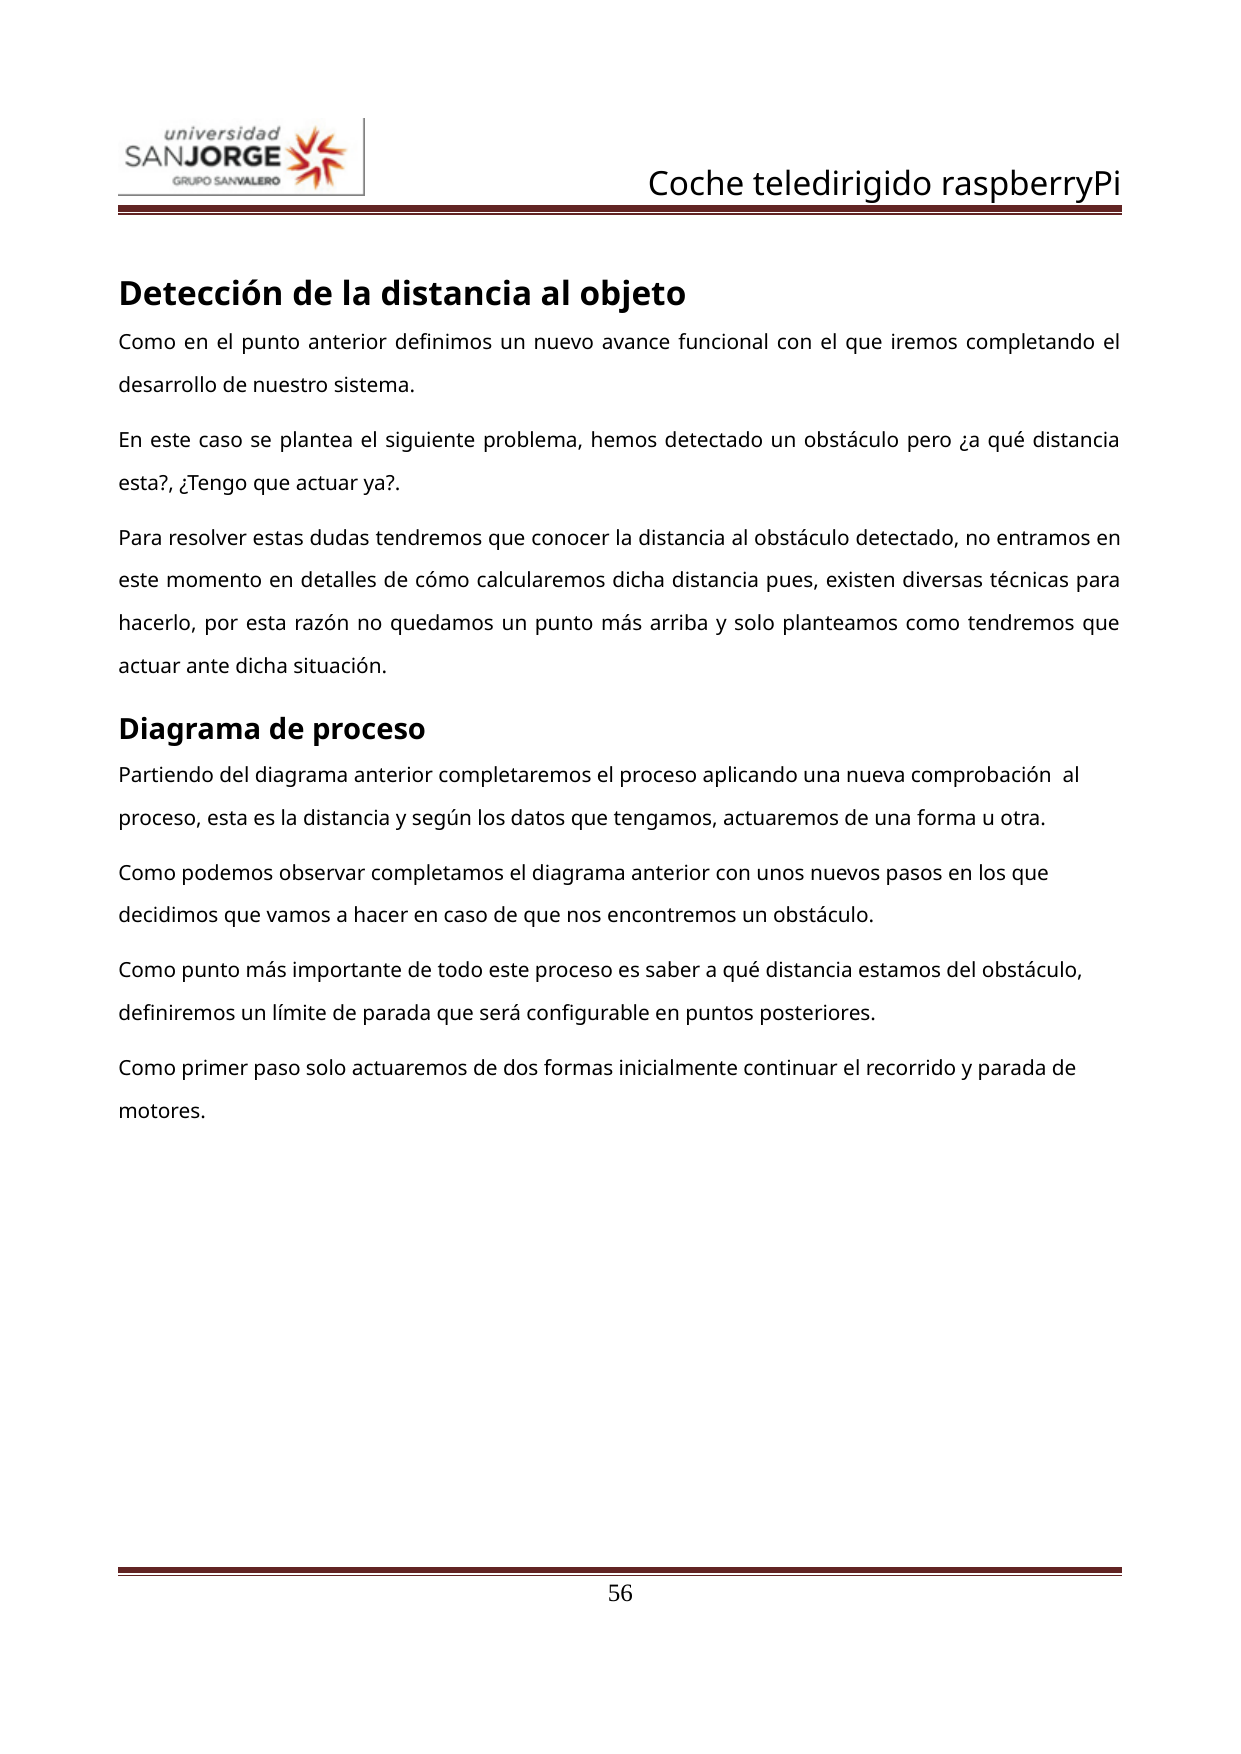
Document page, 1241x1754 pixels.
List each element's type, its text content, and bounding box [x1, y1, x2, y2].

text Como primer paso solo actuaremos de dos formas inicialmente continuar el recorrido y parada de motores. [118, 1053, 1122, 1124]
picture [118, 118, 365, 196]
subtitle Detección de la distancia al objeto [118, 269, 1122, 315]
text Como punto más importante de todo este proceso es saber a qué distancia estamos del obstáculo, definiremos un límite de parada que será configurable en puntos posteriores. [118, 956, 1122, 1027]
text Como en el punto anterior definimos un nuevo avance funcional con el que iremos completando el desarrollo de nuestro sistema. [118, 327, 1122, 398]
text En este caso se plantea el siguiente problema, hemos detectado un obstáculo pero ¿a qué distancia esta?, ¿Tengo que actuar ya?. [118, 425, 1122, 496]
subtitle Diagrama de proceso [118, 708, 1122, 748]
text Partiendo del diagrama anterior completaremos el proceso aplicando una nueva comprobación al proceso, esta es la distancia y según los datos que tengamos, actuaremos de una forma u otra. [118, 760, 1122, 831]
text Como podemos observar completamos el diagrama anterior con unos nuevos pasos en los que decidimos que vamos a hacer en caso de que nos encontremos un obstáculo. [118, 858, 1122, 929]
text Para resolver estas dudas tendremos que conocer la distancia al obstáculo detectado, no entramos en este momento en detalles de cómo calcularemos dicha distancia pues, existen diversas técnicas para hacerlo, por esta razón no quedamos un punto más arriba y solo planteamos como tendremos que actuar ante dicha situación. [118, 523, 1122, 679]
